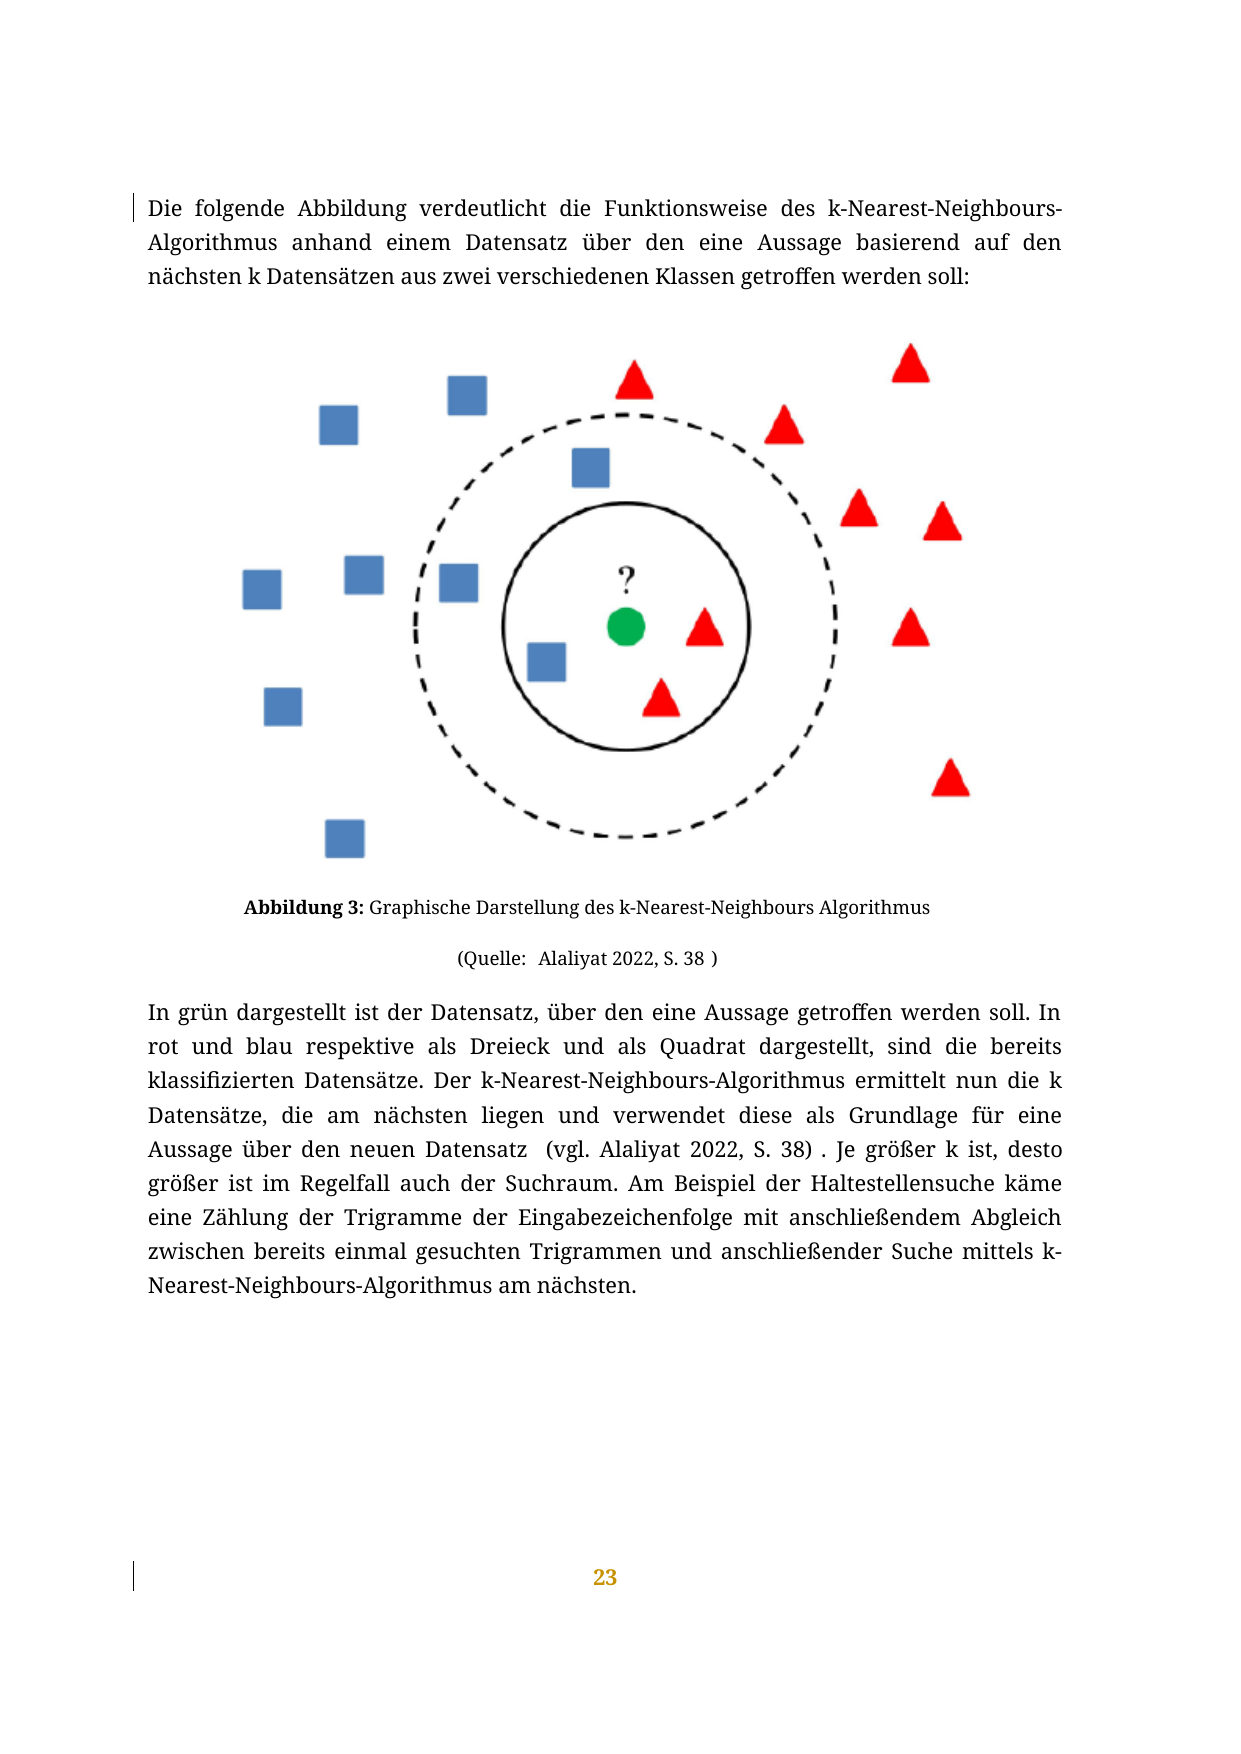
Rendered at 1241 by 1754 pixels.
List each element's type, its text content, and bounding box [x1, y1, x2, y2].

picture [214, 320, 996, 885]
text Die folgende Abbildung verdeutlicht die Funktionsweise des k-Nearest-Neighbours-Algorithmus anhand einem Datensatz über den eine Aussage basierend auf den nächsten k Datensätzen aus zwei verschiedenen Klassen getroffen werden soll: [148, 192, 1063, 291]
